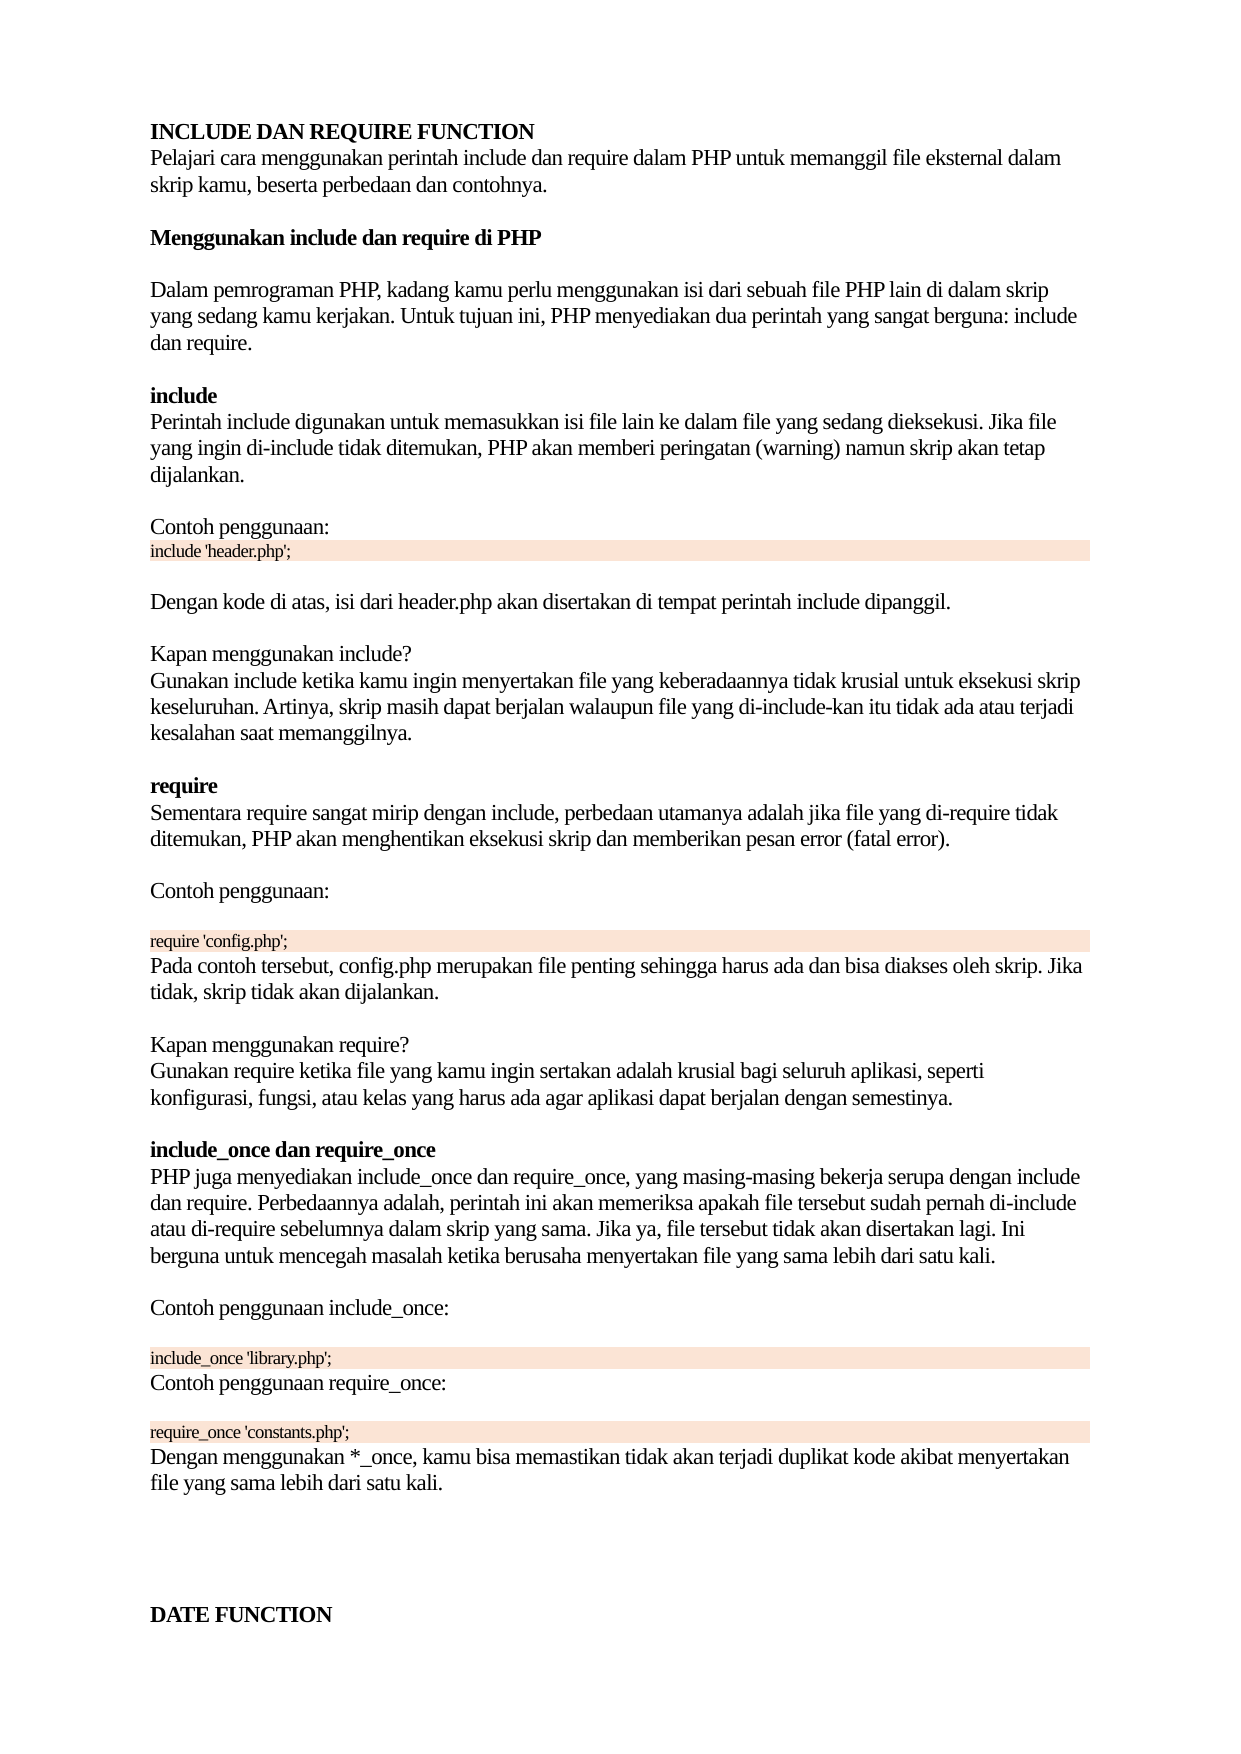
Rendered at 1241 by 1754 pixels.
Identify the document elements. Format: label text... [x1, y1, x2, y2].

text PHP juga menyediakan include_once dan require_once, yang masing-masing bekerja serupa dengan include dan require. Perbedaannya adalah, perintah ini akan memeriksa apakah file tersebut sudah pernah di-include atau di-require sebelumnya dalam skrip yang sama. Jika ya, file tersebut tidak akan disertakan lagi. Ini berguna untuk mencegah masalah ketika berusaha menyertakan file yang sama lebih dari satu kali. [150, 1163, 1090, 1268]
text Sementara require sangat mirip dengan include, perbedaan utamanya adalah jika file yang di-require tidak ditemukan, PHP akan menghentikan eksekusi skrip dan memberikan pesan error (fatal error). [150, 798, 1090, 851]
text Menggunakan include dan require di PHP [150, 223, 1090, 250]
text include_once dan require_once [150, 1136, 1090, 1163]
text require [150, 772, 1090, 798]
text Kapan menggunakan require? [150, 1031, 1090, 1057]
text Contoh penggunaan: [150, 513, 1090, 540]
text DATE FUNCTION [150, 1601, 1090, 1627]
text Kapan menggunakan include? [150, 640, 1090, 667]
text Dengan menggunakan *_once, kamu bisa memastikan tidak akan terjadi duplikat kode akibat menyertakan file yang sama lebih dari satu kali. [150, 1443, 1090, 1496]
text Contoh penggunaan include_once: [150, 1294, 1090, 1321]
text Gunakan include ketika kamu ingin menyertakan file yang keberadaannya tidak krusial untuk eksekusi skrip keseluruhan. Artinya, skrip masih dapat berjalan walaupun file yang di-include-kan itu tidak ada atau terjadi kesalahan saat memanggilnya. [150, 667, 1090, 746]
text Pelajari cara menggunakan perintah include dan require dalam PHP untuk memanggil file eksternal dalam skrip kamu, beserta perbedaan dan contohnya. [150, 144, 1090, 197]
text Contoh penggunaan: [150, 878, 1090, 904]
text INCLUDE DAN REQUIRE FUNCTION [150, 118, 1090, 144]
text require_once 'constants.php'; [150, 1421, 1090, 1443]
text require 'config.php'; [150, 930, 1090, 952]
text include [150, 382, 1090, 408]
text Dalam pemrograman PHP, kadang kamu perlu menggunakan isi dari sebuah file PHP lain di dalam skrip yang sedang kamu kerjakan. Untuk tujuan ini, PHP menyediakan dua perintah yang sangat berguna: include dan require. [150, 276, 1090, 355]
text Gunakan require ketika file yang kamu ingin sertakan adalah krusial bagi seluruh aplikasi, seperti konfigurasi, fungsi, atau kelas yang harus ada agar aplikasi dapat berjalan dengan semestinya. [150, 1057, 1090, 1110]
text Contoh penggunaan require_once: [150, 1369, 1090, 1395]
text Perintah include digunakan untuk memasukkan isi file lain ke dalam file yang sedang dieksekusi. Jika file yang ingin di-include tidak ditemukan, PHP akan memberi peringatan (warning) namun skrip akan tetap dijalankan. [150, 408, 1090, 487]
text Pada contoh tersebut, config.php merupakan file penting sehingga harus ada dan bisa diakses oleh skrip. Jika tidak, skrip tidak akan dijalankan. [150, 952, 1090, 1004]
text include 'header.php'; [150, 540, 1090, 561]
text include_once 'library.php'; [150, 1347, 1090, 1369]
text Dengan kode di atas, isi dari header.php akan disertakan di tempat perintah include dipanggil. [150, 588, 1090, 614]
